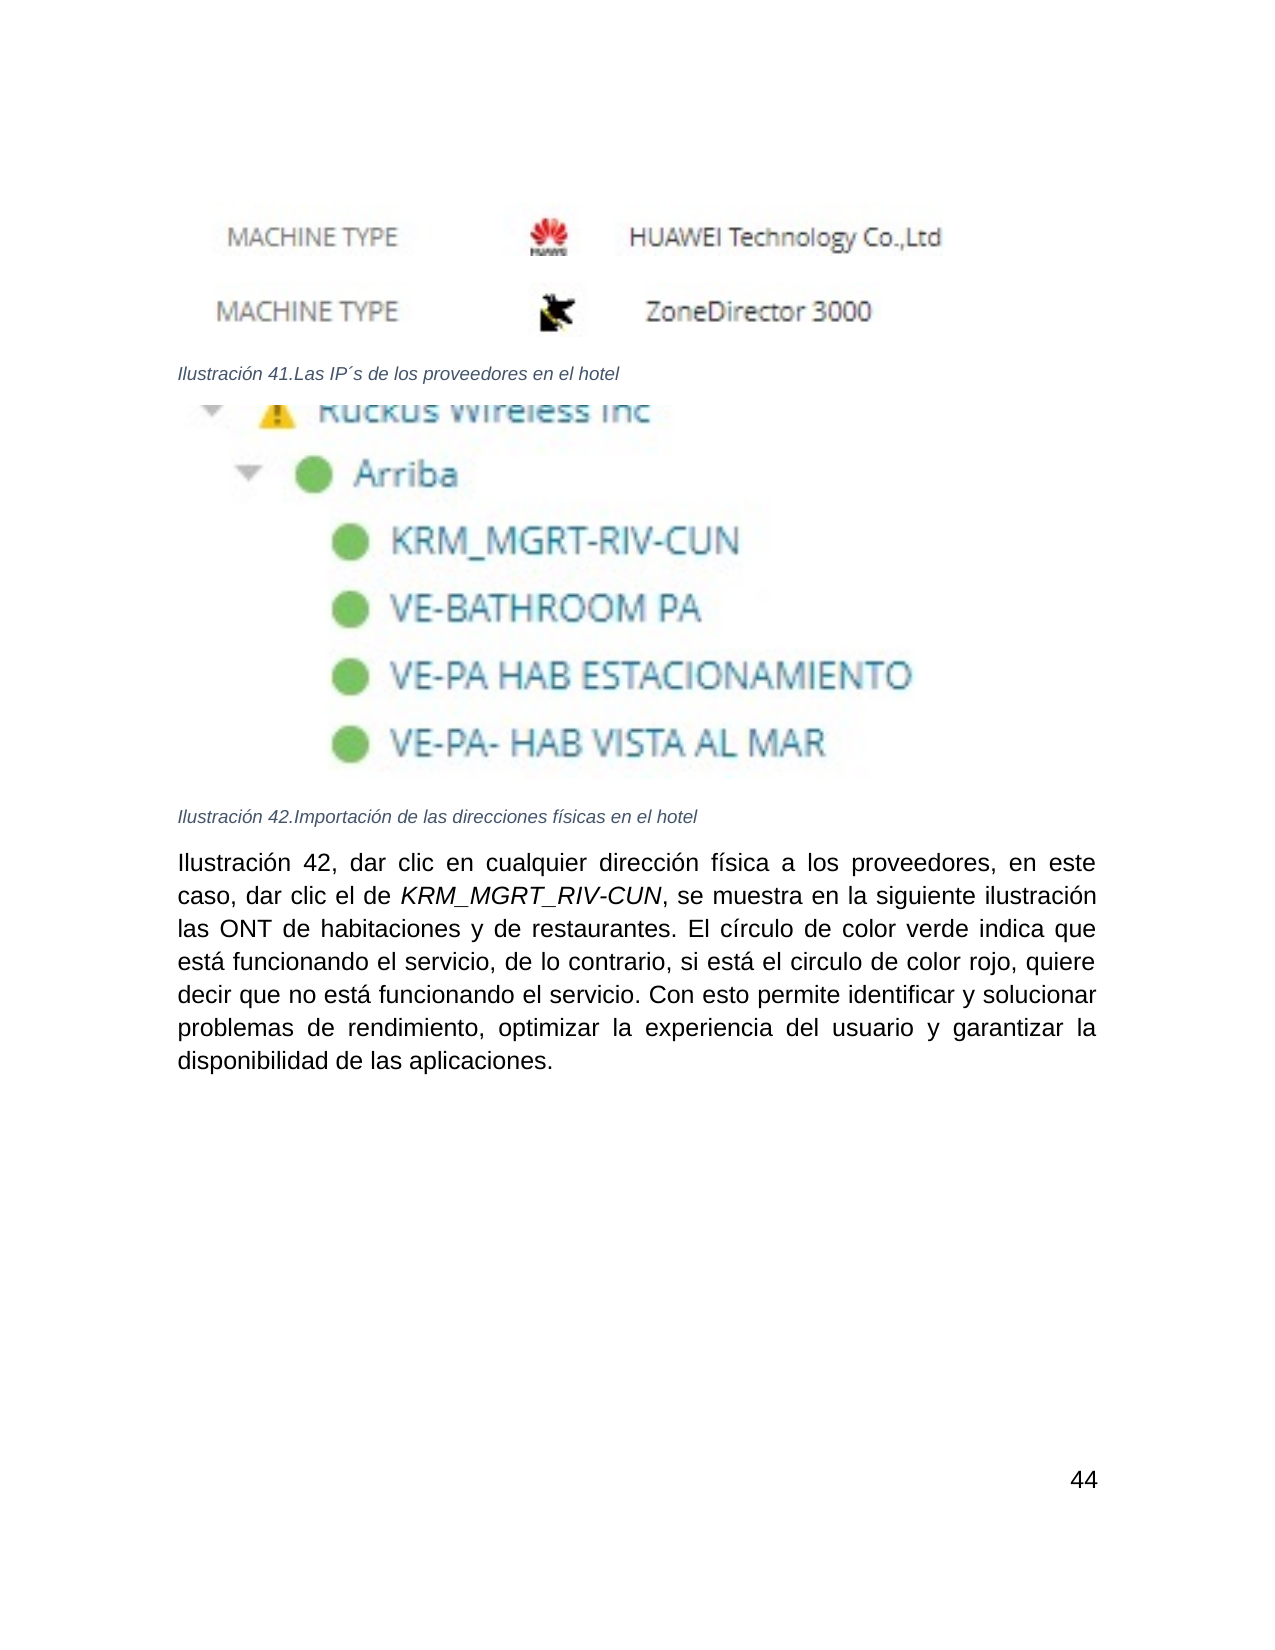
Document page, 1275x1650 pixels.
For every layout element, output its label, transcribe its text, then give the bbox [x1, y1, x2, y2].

picture [177, 203, 1008, 256]
picture [177, 282, 947, 337]
text Ilustración 42, dar clic en cualquier dirección física a los proveedores, en este caso, dar clic el de KRM_MGRT_RIV-CUN, se muestra en la siguiente ilustración las ONT de habitaciones y de restaurantes. El círculo de color verde indica que está funcionando el servicio, de lo contrario, si está el circulo de color rojo, quiere decir que no está funcionando el servicio. Con esto permite identificar y solucionar problemas de rendimiento, optimizar la experiencia del usuario y garantizar la disponibilidad de las aplicaciones. [177, 848, 1098, 1075]
picture [184, 405, 1016, 779]
